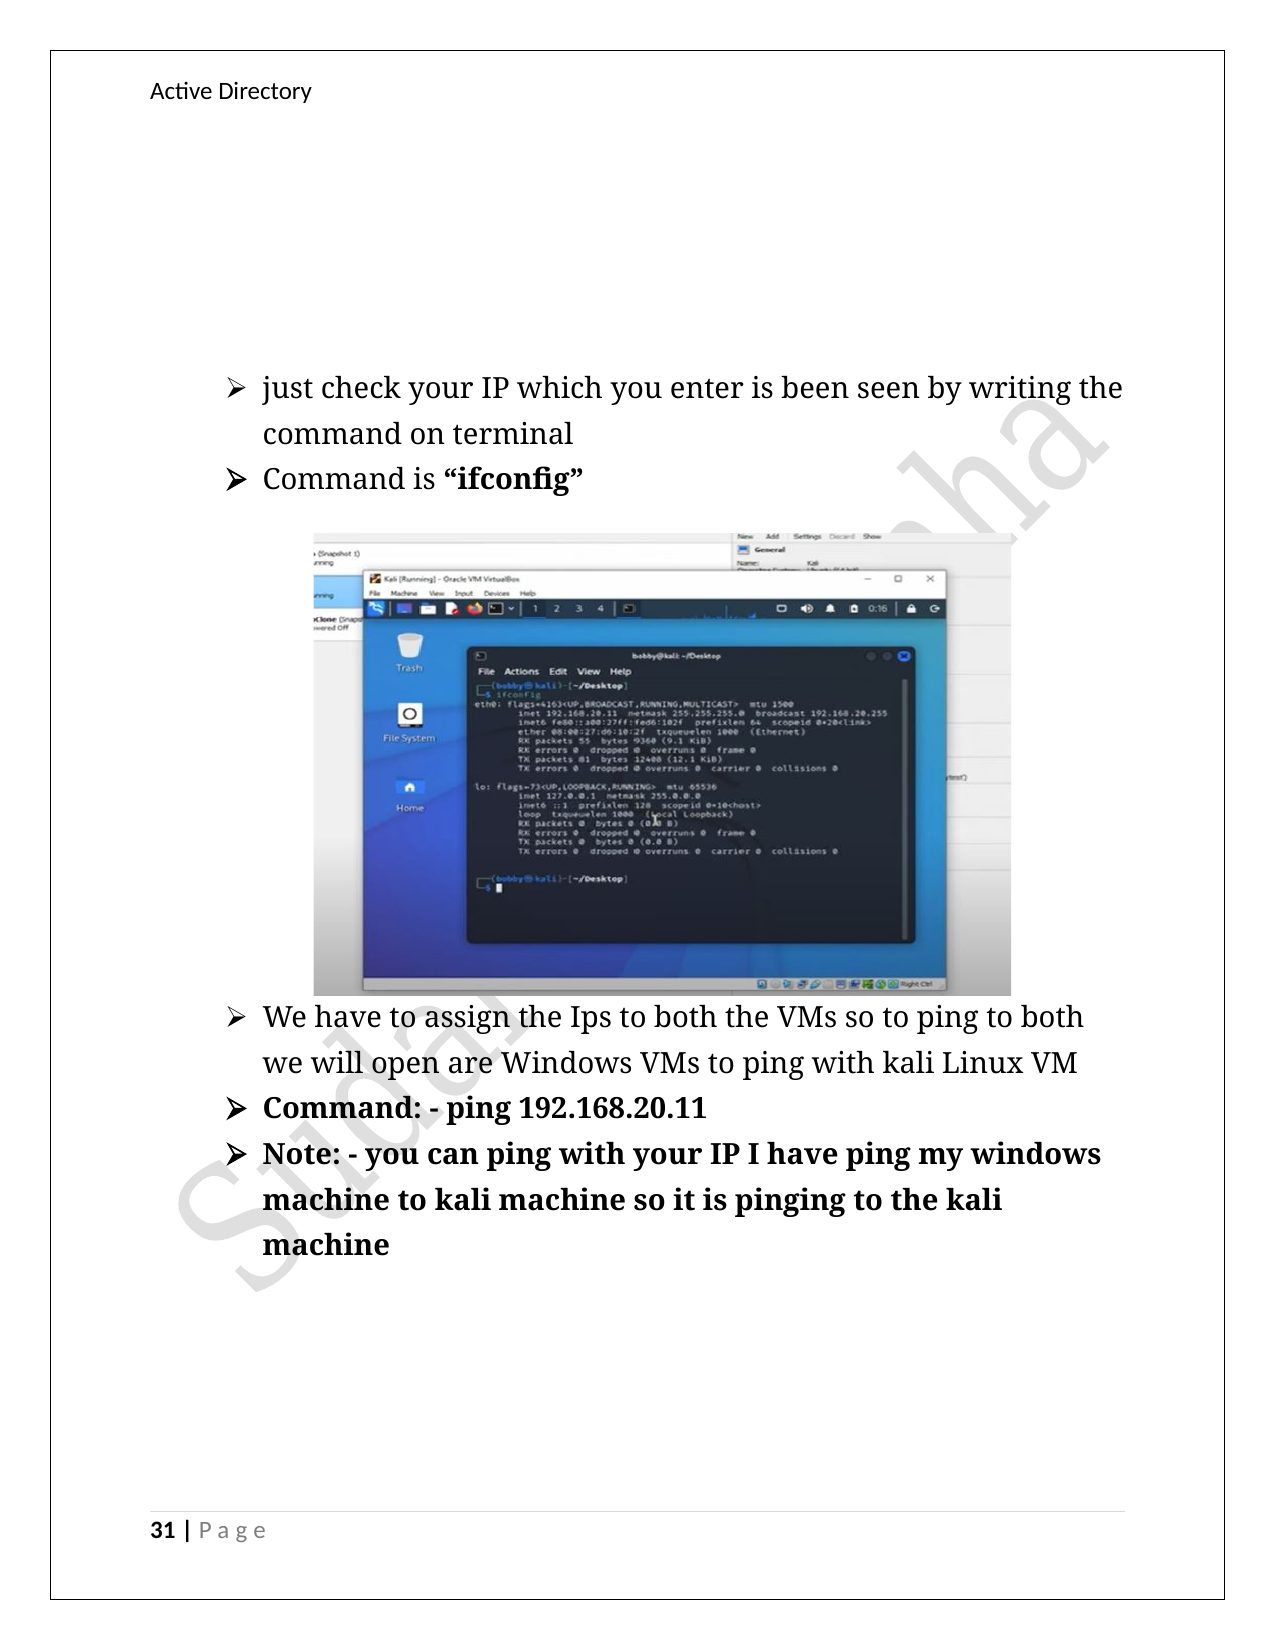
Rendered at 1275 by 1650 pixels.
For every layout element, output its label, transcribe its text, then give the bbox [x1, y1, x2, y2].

list just check your IP which you enter is been seen by writing the command on terminal [225, 367, 1125, 453]
list Note: - you can ping with your IP I have ping my windows machine to kali machine so it is pinging to the kali machine [225, 1133, 1125, 1264]
list Command: - ping 192.168.20.11 [225, 1088, 1125, 1127]
picture [313, 533, 1012, 996]
list Command is “ifconfig” [225, 458, 1125, 498]
list We have to assign the Ips to both the VMs so to ping to both we will open are Windows VMs to ping with kali Linux VM [225, 996, 1125, 1082]
